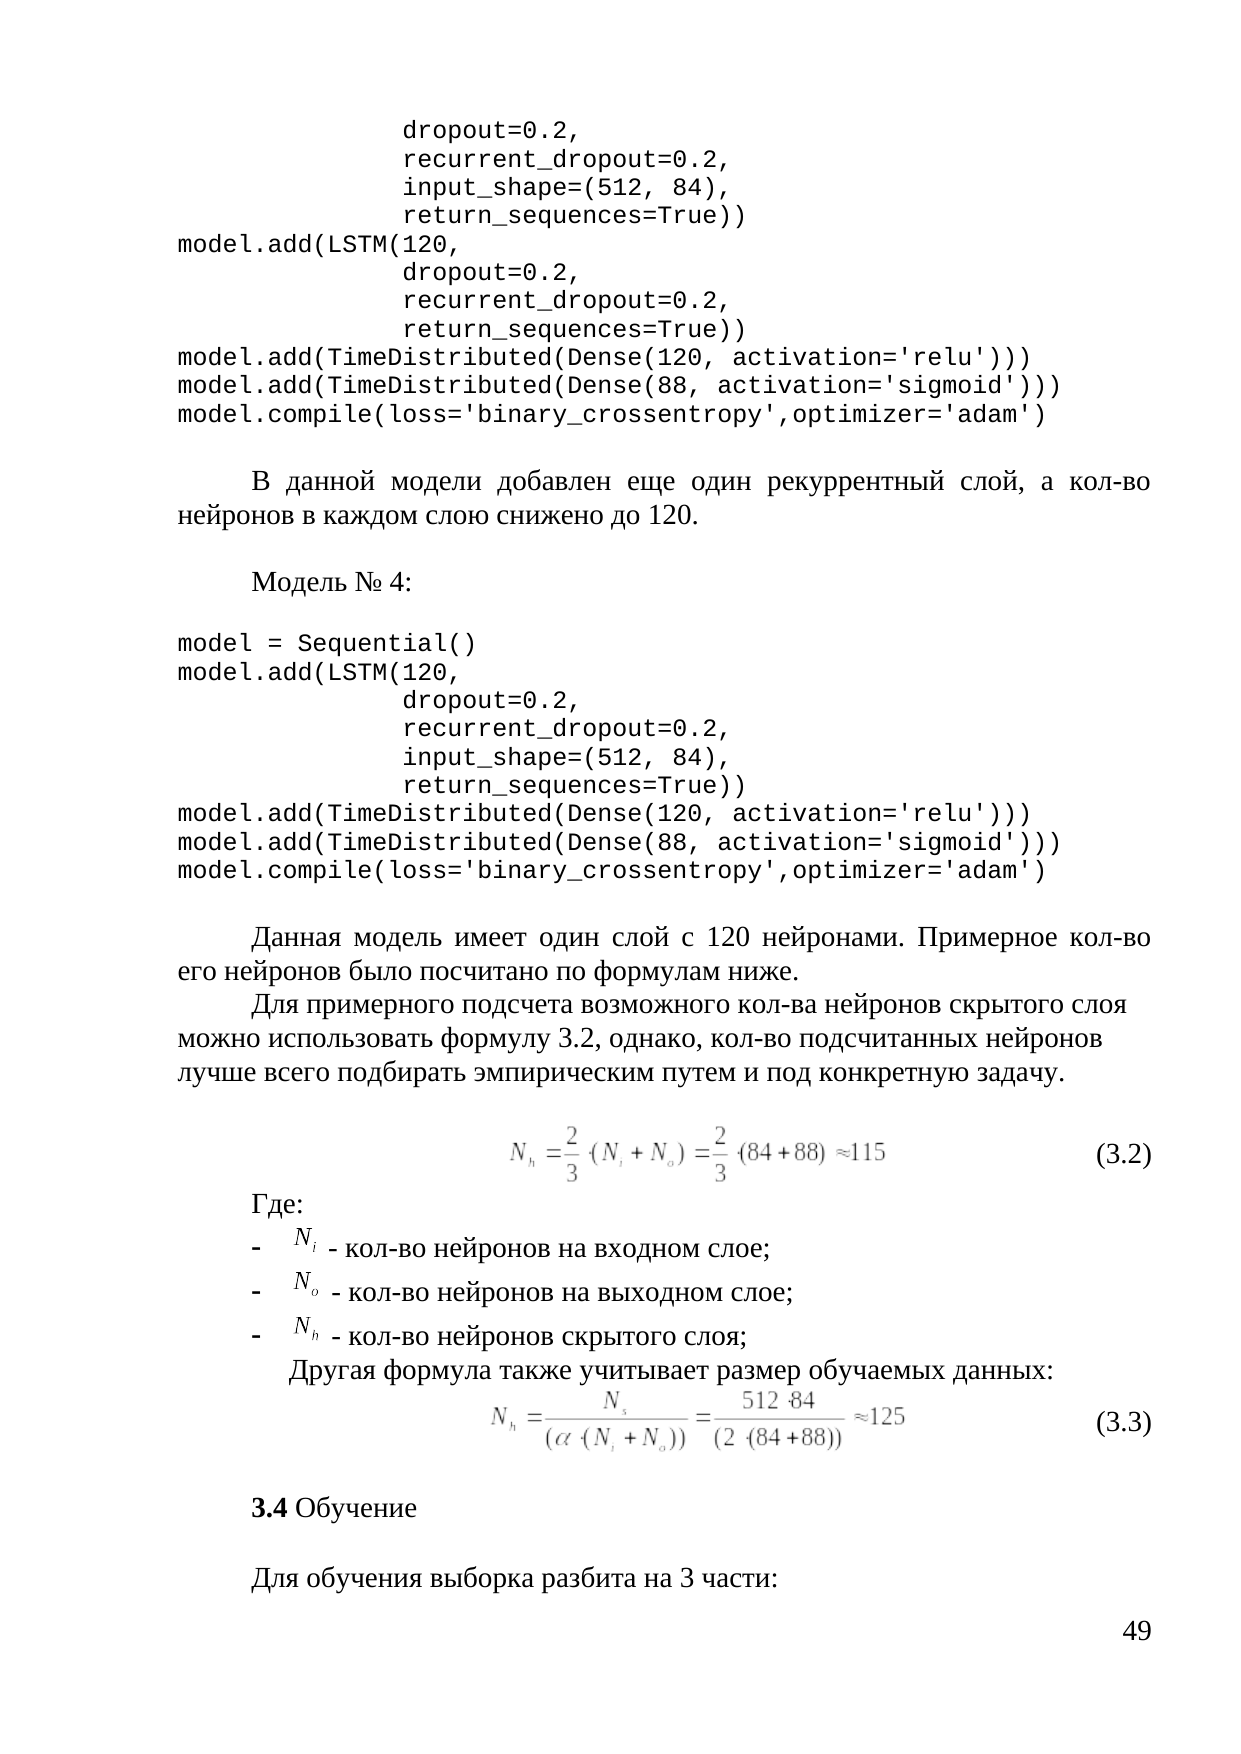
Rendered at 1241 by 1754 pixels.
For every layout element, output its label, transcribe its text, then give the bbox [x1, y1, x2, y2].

text return_sequences=True)) [177, 773, 1152, 801]
text model.add(LSTM(120, [177, 231, 1152, 260]
text Для примерного подсчета возможного кол-ва нейронов скрытого слоя можно использовать формулу 3.2, однако, кол-во подсчитанных нейронов лучше всего подбирать эмпирическим путем и под конкретную задачу. [177, 987, 1152, 1087]
text model.add(TimeDistributed(Dense(120, activation='relu'))) [177, 345, 1152, 373]
table_header (3.2) [1043, 1121, 1152, 1186]
list - кол-во нейронов на входном слое; [251, 1220, 1152, 1264]
text dropout=0.2, [177, 118, 1152, 146]
text model.compile(loss='binary_crossentropy',optimizer='adam') [177, 858, 1152, 886]
text recurrent_dropout=0.2, [177, 288, 1152, 316]
text return_sequences=True)) [177, 203, 1152, 231]
text model.add(TimeDistributed(Dense(120, activation='relu'))) [177, 801, 1152, 829]
table_header (3.3) [1043, 1386, 1152, 1457]
text return_sequences=True)) [177, 316, 1152, 345]
text model = Sequential() [177, 631, 1152, 659]
table_header [177, 1121, 1043, 1186]
text В данной модели добавлен еще один рекуррентный слой, а кол-во нейронов в каждом слою снижено до 120. [177, 463, 1152, 530]
text model.compile(loss='binary_crossentropy',optimizer='adam') [177, 401, 1152, 430]
text recurrent_dropout=0.2, [177, 716, 1152, 744]
text Для обучения выборка разбита на 3 части: [251, 1560, 1152, 1593]
list - кол-во нейронов скрытого слоя; [251, 1308, 1152, 1352]
text Другая формула также учитывает размер обучаемых данных: [288, 1352, 1152, 1386]
text Данная модель имеет один слой с 120 нейронами. Примерное кол-во его нейронов было посчитано по формулам ниже. [177, 919, 1152, 987]
text dropout=0.2, [177, 688, 1152, 716]
subtitle 3.4 Обучение [177, 1490, 1152, 1524]
list - кол-во нейронов на выходном слое; [251, 1264, 1152, 1308]
text input_shape=(512, 84), [177, 175, 1152, 203]
text model.add(TimeDistributed(Dense(88, activation='sigmoid'))) [177, 373, 1152, 401]
text model.add(LSTM(120, [177, 659, 1152, 688]
table_header [177, 1386, 1043, 1457]
text Модель № 4: [177, 564, 1152, 597]
text model.add(TimeDistributed(Dense(88, activation='sigmoid'))) [177, 829, 1152, 858]
text Где: [177, 1186, 1152, 1220]
text recurrent_dropout=0.2, [177, 146, 1152, 175]
text input_shape=(512, 84), [177, 744, 1152, 773]
text dropout=0.2, [177, 260, 1152, 288]
